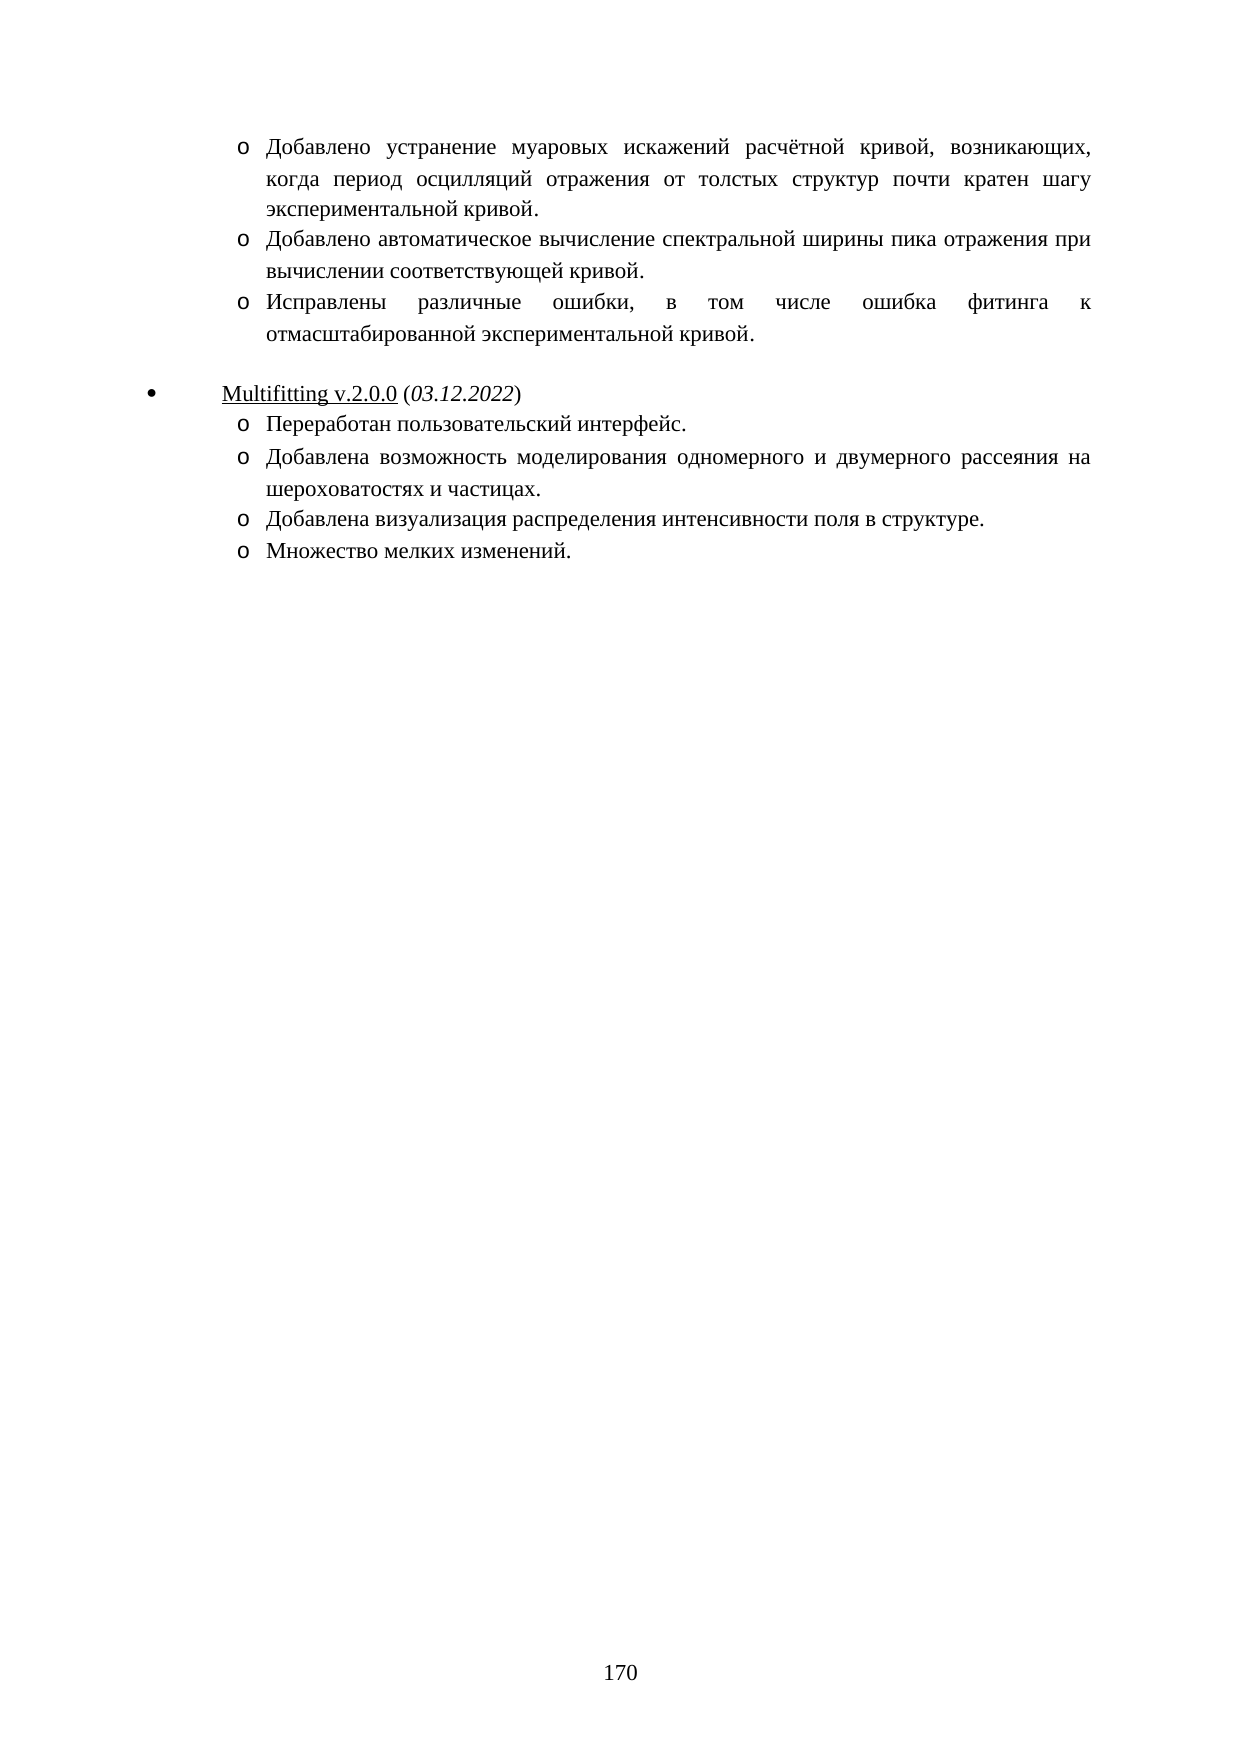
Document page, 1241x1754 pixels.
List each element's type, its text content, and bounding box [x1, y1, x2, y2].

list Переработан пользовательский интерфейс. [236, 410, 1093, 439]
list Множество мелких изменений. [236, 537, 1093, 566]
list Добавлена визуализация распределения интенсивности поля в структуре. [236, 505, 1093, 533]
list Добавлено устранение муаровых искажений расчётной кривой, возникающих, когда период осцилляций отражения от толстых структур почти кратен шагу экспериментальной кривой. [236, 133, 1093, 222]
list Добавлена возможность моделирования одномерного и двумерного рассеяния на шероховатостях и частицах. [236, 443, 1093, 501]
list Исправлены различные ошибки, в том числе ошибка фитинга к отмасштабированной экспериментальной кривой. [236, 288, 1093, 346]
list Multifitting v.2.0.0 (03.12.2022) [148, 380, 1093, 407]
list Добавлено автоматическое вычисление спектральной ширины пика отражения при вычислении соответствующей кривой. [236, 225, 1093, 284]
